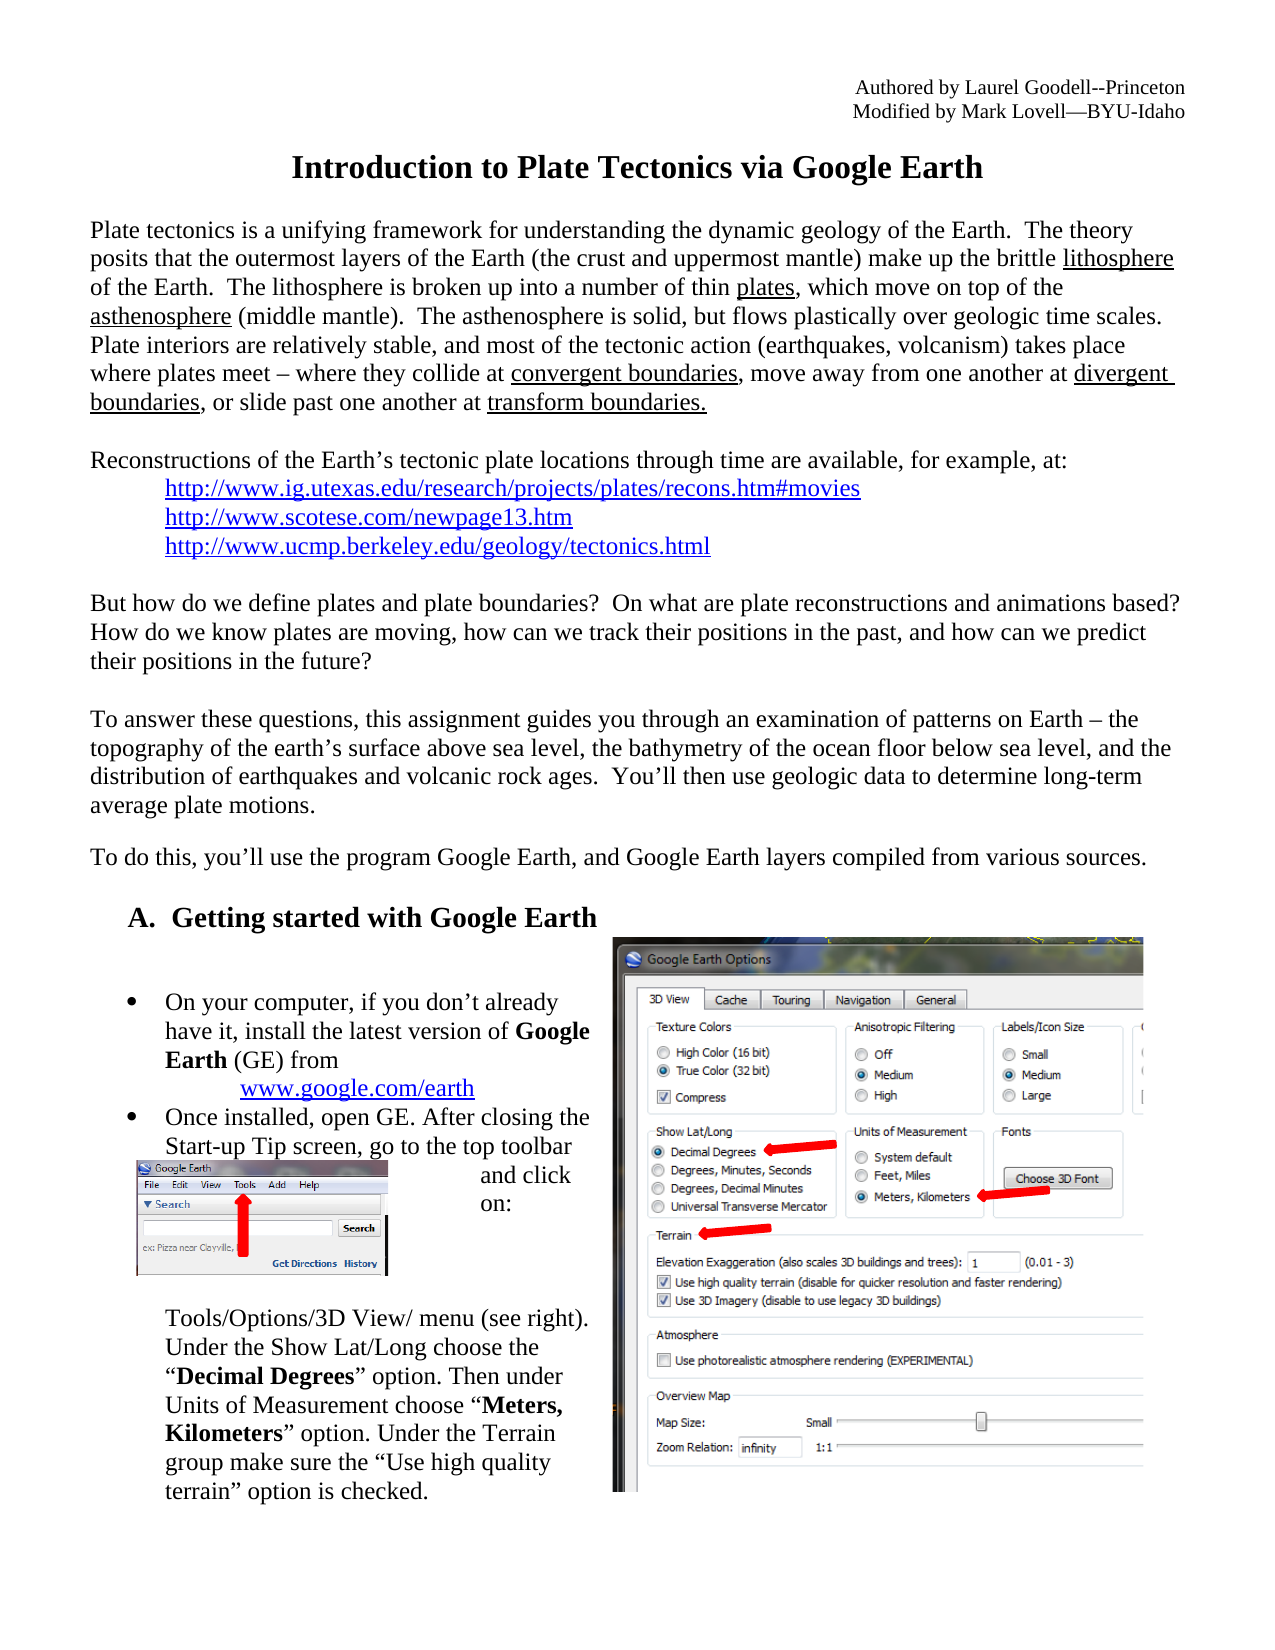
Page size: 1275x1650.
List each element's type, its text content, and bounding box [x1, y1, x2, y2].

text http://www.ucmp.berkeley.edu/geology/tectonics.html [90, 531, 1185, 560]
text To answer these questions, this assignment guides you through an examination of patterns on Earth – the topography of the earth’s surface above sea level, the bathymetry of the ocean floor below sea level, and the distribution of earthquakes and volcanic rock ages. You’ll then use geologic data to determine long-term average plate motions. [90, 704, 1185, 819]
text To do this, you’ll use the program Google Earth, and Google Earth layers compiled from various sources. [90, 842, 1185, 871]
list On your computer, if you don’t already have it, install the latest version of Google Earth (GE) from www.google.com/earth [127, 987, 1185, 1102]
text http://www.ig.utexas.edu/research/projects/plates/recons.htm#movies http://www.scotese.com/newpage13.htm [90, 473, 1185, 531]
picture [612, 937, 1144, 987]
subtitle Introduction to Plate Tectonics via Google Earth [90, 147, 1185, 186]
text But how do we define plates and plate boundaries? On what are plate reconstructions and animations based? How do we know plates are moving, how can we track their positions in the past, and how can we predict their positions in the future? [90, 588, 1185, 675]
text Reconstructions of the Earth’s tectonic plate locations through time are available, for example, at: [90, 445, 1185, 473]
text Plate tectonics is a unifying framework for understanding the dynamic geology of the Earth. The theory posits that the outermost layers of the Earth (the crust and uppermost mantle) make up the brittle lithosphere of the Earth. The lithosphere is broken up into a number of thin plates, which move on top of the asthenosphere (middle mantle). The asthenosphere is solid, but flows plastically over geologic time scales. Plate interiors are relatively stable, and most of the tectonic action (earthquakes, volcanism) takes place where plates meet – where they collide at convergent boundaries, move away from one another at divergent boundaries, or slide past one another at transform boundaries. [90, 215, 1185, 416]
subtitle Getting started with Google Earth [127, 900, 1185, 933]
list Once installed, open GE. After closing the Start-up Tip screen, go to the top toolbar and click on: Tools/Options/3D View/ menu (see right). Under the Show Lat/Long choose the “Decimal Degrees” option. Then under Units of Measurement choose “Meters, Kilometers” option. Under the Terrain group make sure the “Use high quality terrain” option is checked. [127, 1102, 1185, 1505]
